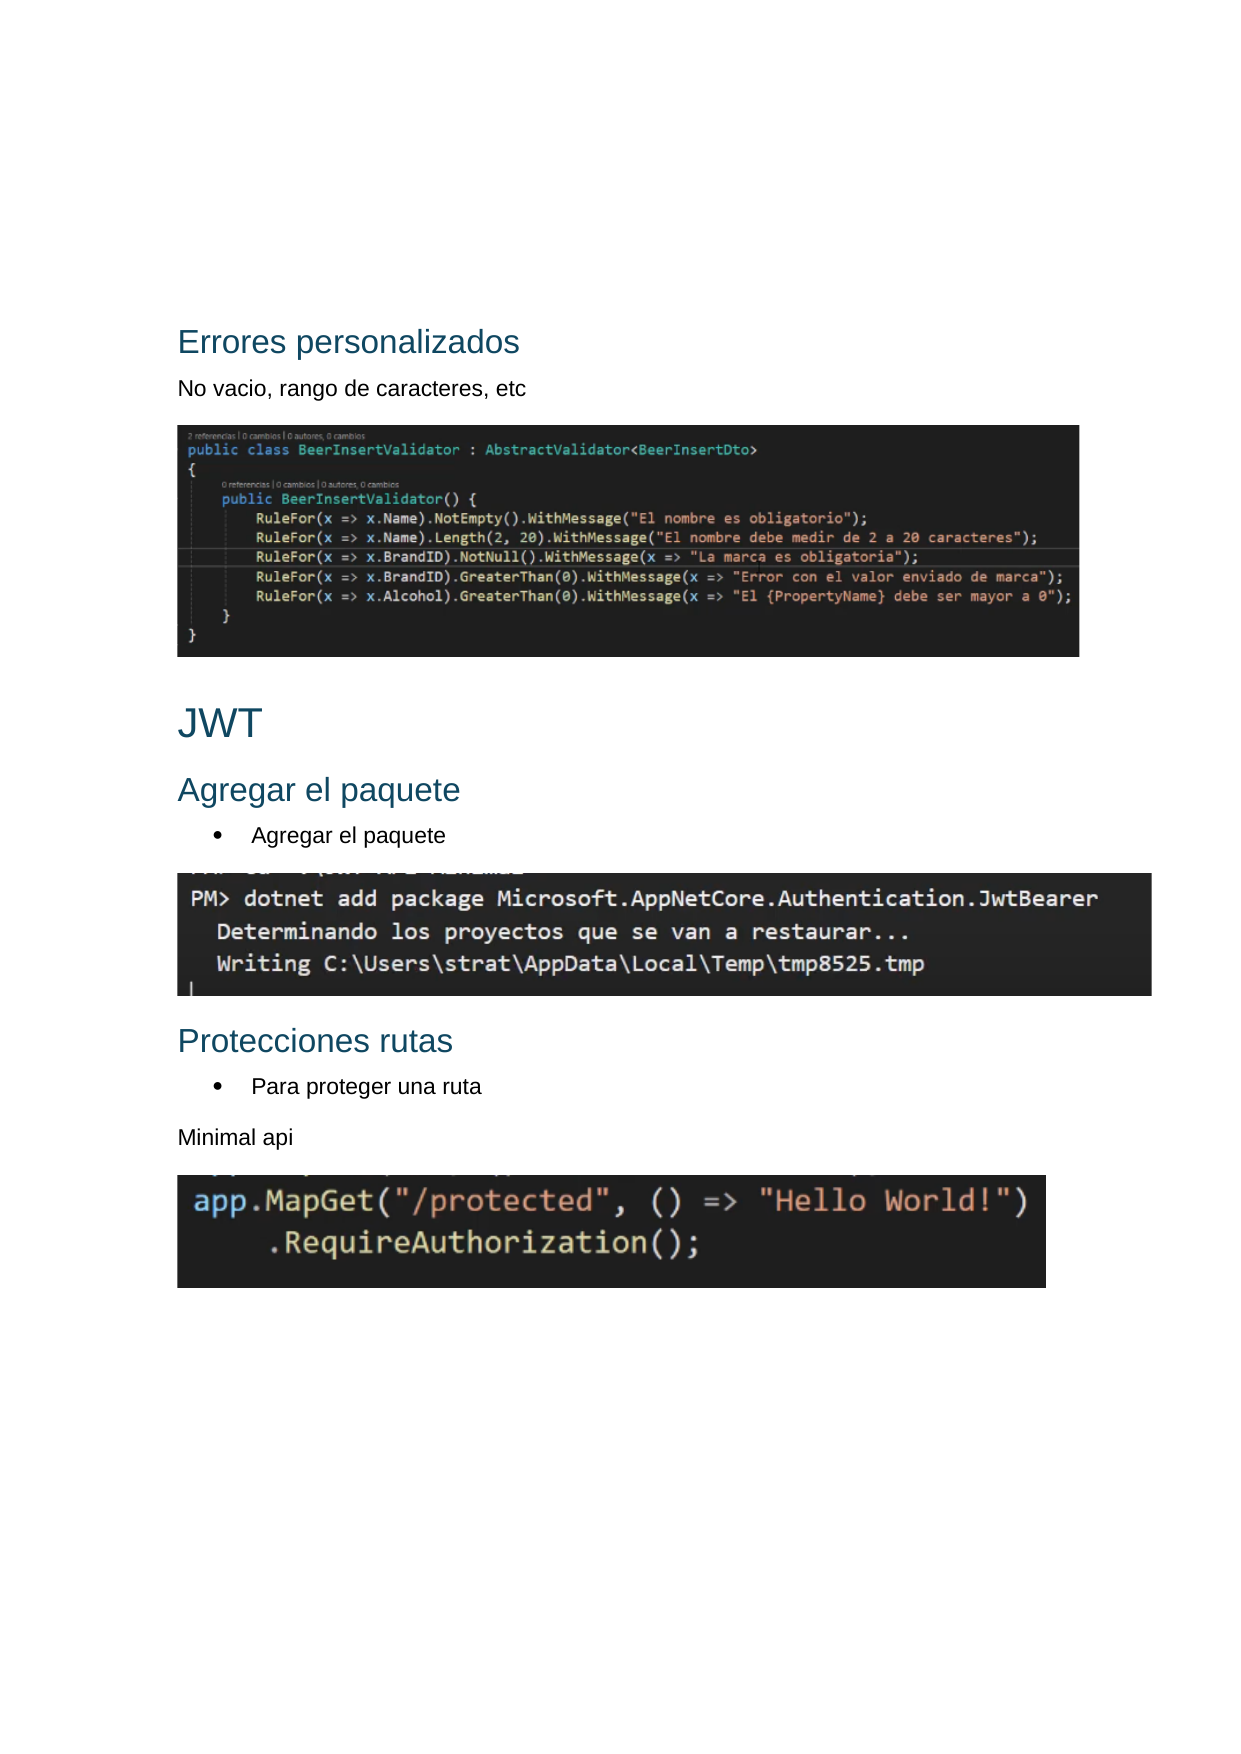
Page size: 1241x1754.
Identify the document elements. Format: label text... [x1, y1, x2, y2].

text No vacio, rango de caracteres, etc [177, 375, 1152, 401]
text Minimal api [177, 1124, 1152, 1151]
subtitle Agregar el paquete [177, 770, 1152, 808]
subtitle JWT [177, 698, 1152, 746]
list Agregar el paquete [213, 822, 1152, 849]
subtitle Protecciones rutas [177, 1021, 1152, 1059]
picture [177, 873, 1152, 996]
picture [177, 1175, 1046, 1288]
subtitle Errores personalizados [177, 322, 1152, 361]
picture [177, 425, 1080, 657]
list Para proteger una ruta [213, 1073, 1152, 1099]
